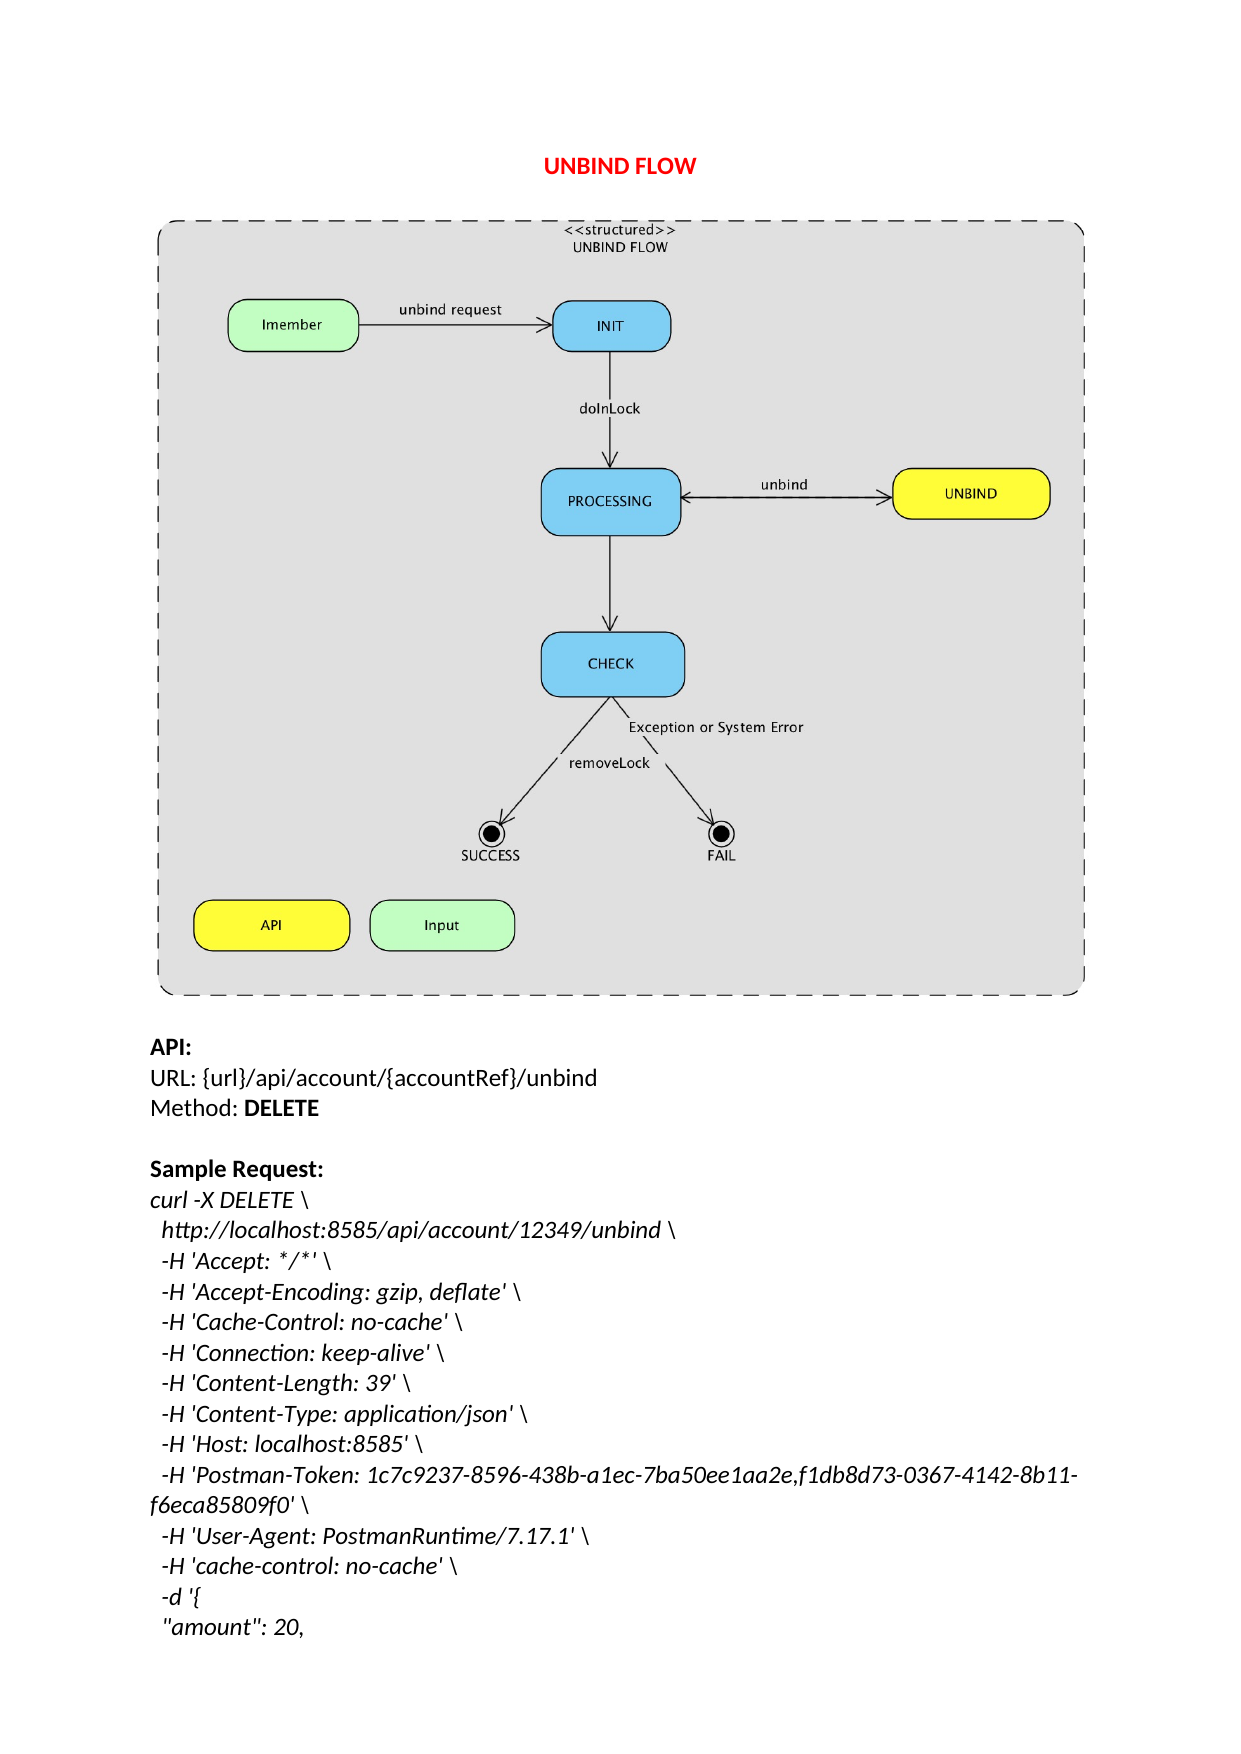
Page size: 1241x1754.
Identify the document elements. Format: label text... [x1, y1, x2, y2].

text -d '{ [150, 1581, 1090, 1611]
text -H 'Content-Length: 39' \ [150, 1367, 1090, 1398]
text -H 'User-Agent: PostmanRuntime/7.17.1' \ [150, 1520, 1090, 1550]
text UNBIND FLOW [150, 150, 1090, 181]
text -H 'Cache-Control: no-cache' \ [150, 1306, 1090, 1337]
text Method: DELETE [150, 1093, 1090, 1123]
text -H 'Accept-Encoding: gzip, deflate' \ [150, 1276, 1090, 1306]
text http://localhost:8585/api/account/12349/unbind \ [150, 1215, 1090, 1245]
picture [150, 211, 1090, 1001]
text URL: {url}/api/account/{accountRef}/unbind [150, 1062, 1090, 1093]
text Sample Request: [150, 1154, 1090, 1184]
text -H 'cache-control: no-cache' \ [150, 1550, 1090, 1581]
text -H 'Connection: keep-alive' \ [150, 1337, 1090, 1367]
text -H 'Postman-Token: 1c7c9237-8596-438b-a1ec-7ba50ee1aa2e,f1db8d73-0367-4142-8b11-f6eca85809f0' \ [150, 1459, 1090, 1520]
text API: [150, 1032, 1090, 1062]
text -H 'Accept: */*' \ [150, 1245, 1090, 1276]
text -H 'Content-Type: application/json' \ [150, 1398, 1090, 1428]
text curl -X DELETE \ [150, 1184, 1090, 1215]
text "amount": 20, [150, 1611, 1090, 1642]
text -H 'Host: localhost:8585' \ [150, 1428, 1090, 1459]
